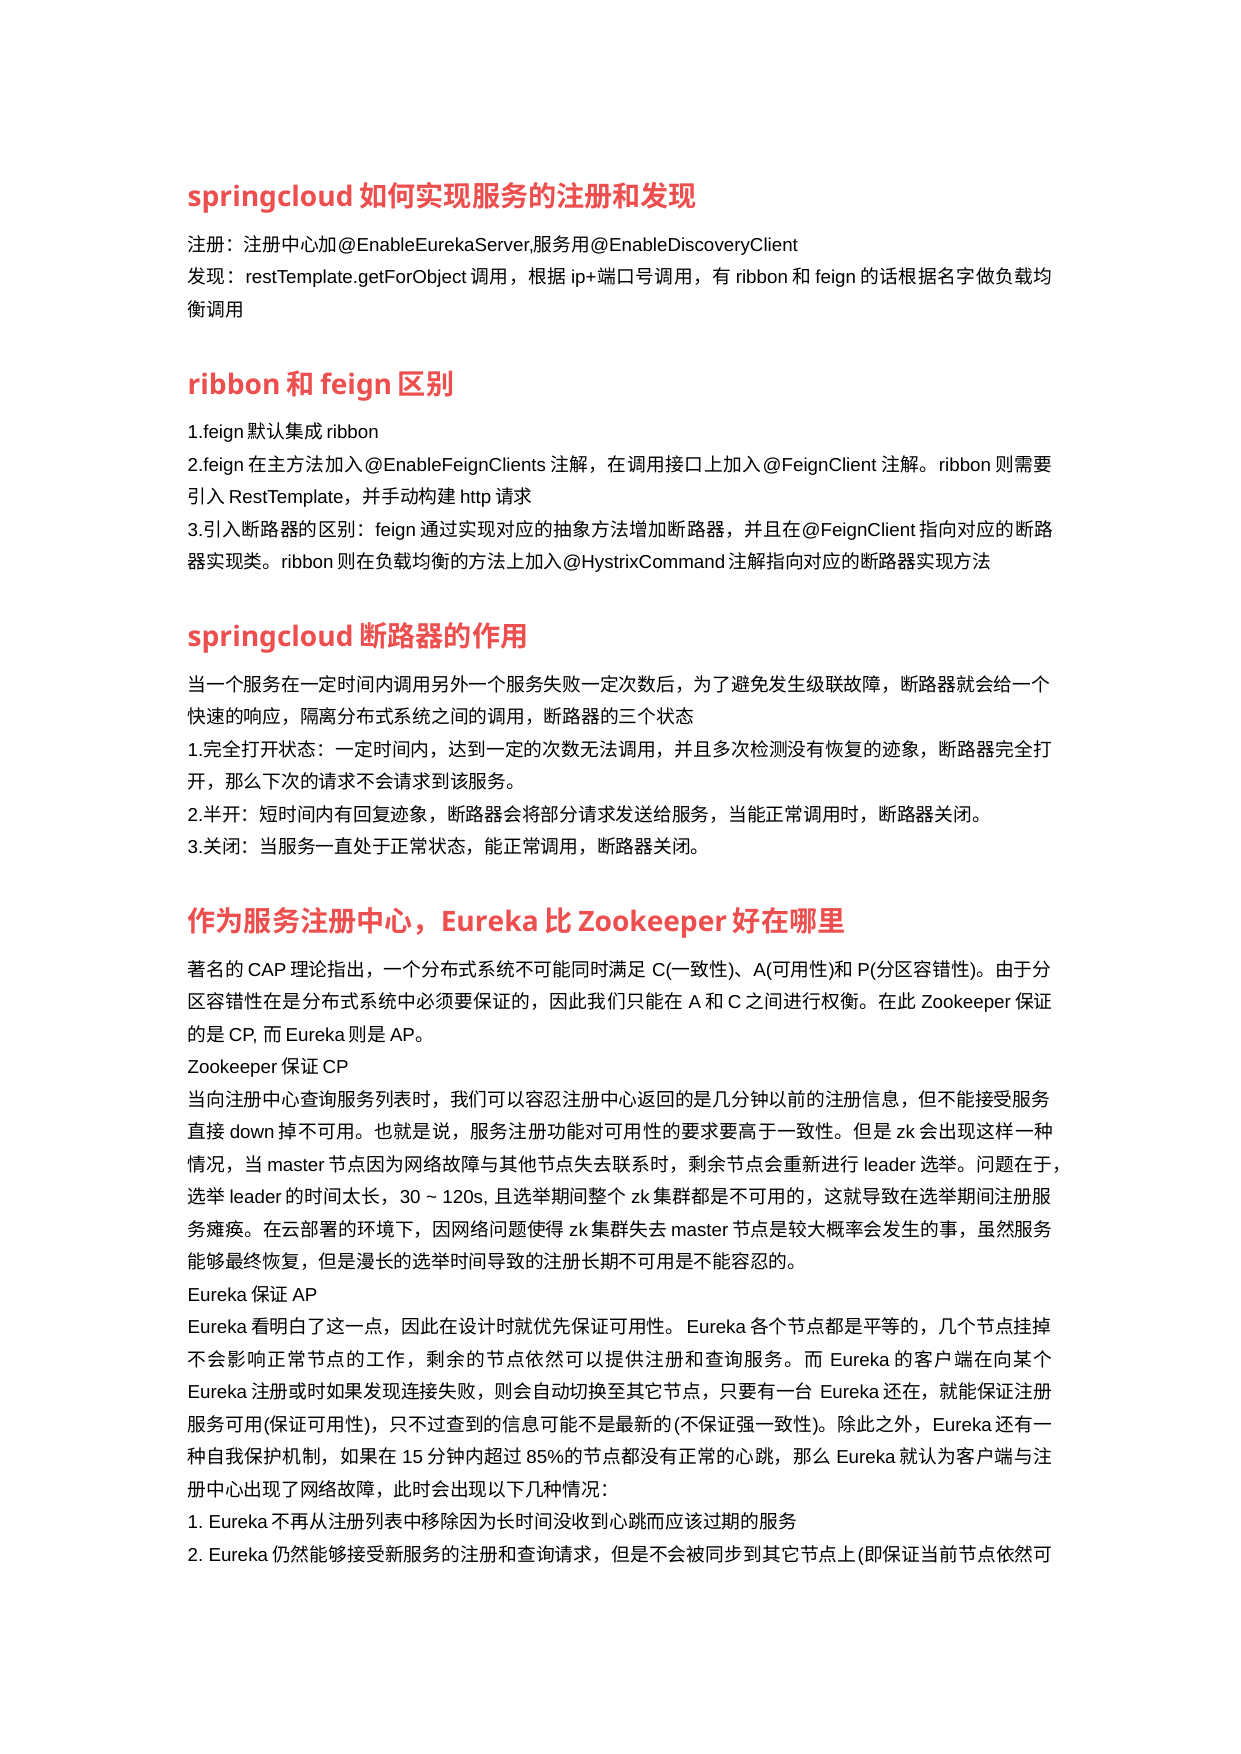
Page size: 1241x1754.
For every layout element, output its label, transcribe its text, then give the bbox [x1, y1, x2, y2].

text 发现：restTemplate.getForObject调用，根据ip+端口号调用，有ribbon和feign的话根据名字做负载均衡调用 [187, 259, 1053, 324]
text 3.关闭：当服务一直处于正常状态，能正常调用，断路器关闭。 [187, 829, 1053, 862]
text 1.feign默认集成ribbon [187, 414, 1053, 447]
text Zookeeper保证CP [187, 1049, 1053, 1082]
text 注册：注册中心加@EnableEurekaServer,服务用@EnableDiscoveryClient [187, 227, 1053, 259]
text 2.feign在主方法加入@EnableFeignClients注解，在调用接口上加入@FeignClient注解。ribbon则需要引入RestTemplate，并手动构建http请求 [187, 447, 1053, 512]
subtitle ribbon和feign区别 [187, 349, 1053, 414]
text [187, 1537, 1053, 1569]
text 1. Eureka不再从注册列表中移除因为长时间没收到心跳而应该过期的服务 [187, 1504, 1053, 1537]
text 2.半开：短时间内有回复迹象，断路器会将部分请求发送给服务，当能正常调用时，断路器关闭。 [187, 797, 1053, 829]
text Eureka看明白了这一点，因此在设计时就优先保证可用性。Eureka各个节点都是平等的，几个节点挂掉不会影响正常节点的工作，剩余的节点依然可以提供注册和查询服务。而Eureka的客户端在向某个Eureka注册或时如果发现连接失败，则会自动切换至其它节点，只要有一台Eureka还在，就能保证注册服务可用(保证可用性)，只不过查到的信息可能不是最新的(不保证强一致性)。除此之外，Eureka还有一种自我保护机制，如果在15分钟内超过85%的节点都没有正常的心跳，那么Eureka就认为客户端与注册中心出现了网络故障，此时会出现以下几种情况： [187, 1309, 1053, 1504]
text 1.完全打开状态：一定时间内，达到一定的次数无法调用，并且多次检测没有恢复的迹象，断路器完全打开，那么下次的请求不会请求到该服务。 [187, 732, 1053, 797]
text 当向注册中心查询服务列表时，我们可以容忍注册中心返回的是几分钟以前的注册信息，但不能接受服务直接down掉不可用。也就是说，服务注册功能对可用性的要求要高于一致性。但是zk会出现这样一种情况，当master节点因为网络故障与其他节点失去联系时，剩余节点会重新进行leader选举。问题在于，选举leader的时间太长，30 ~ 120s, 且选举期间整个zk集群都是不可用的，这就导致在选举期间注册服务瘫痪。在云部署的环境下，因网络问题使得zk集群失去master节点是较大概率会发生的事，虽然服务能够最终恢复，但是漫长的选举时间导致的注册长期不可用是不能容忍的。 [187, 1082, 1053, 1277]
text 当一个服务在一定时间内调用另外一个服务失败一定次数后，为了避免发生级联故障，断路器就会给一个快速的响应，隔离分布式系统之间的调用，断路器的三个状态 [187, 667, 1053, 732]
subtitle springcloud断路器的作用 [187, 602, 1053, 667]
subtitle springcloud如何实现服务的注册和发现 [187, 162, 1053, 227]
text Eureka保证AP [187, 1277, 1053, 1309]
text 著名的CAP理论指出，一个分布式系统不可能同时满足C(一致性)、A(可用性)和P(分区容错性)。由于分区容错性在是分布式系统中必须要保证的，因此我们只能在A和C之间进行权衡。在此Zookeeper保证的是CP, 而Eureka则是AP。 [187, 952, 1053, 1049]
text 3.引入断路器的区别：feign通过实现对应的抽象方法增加断路器，并且在@FeignClient指向对应的断路器实现类。ribbon则在负载均衡的方法上加入@HystrixCommand注解指向对应的断路器实现方法 [187, 512, 1053, 577]
subtitle 作为服务注册中心，Eureka比Zookeeper好在哪里 [187, 887, 1053, 952]
